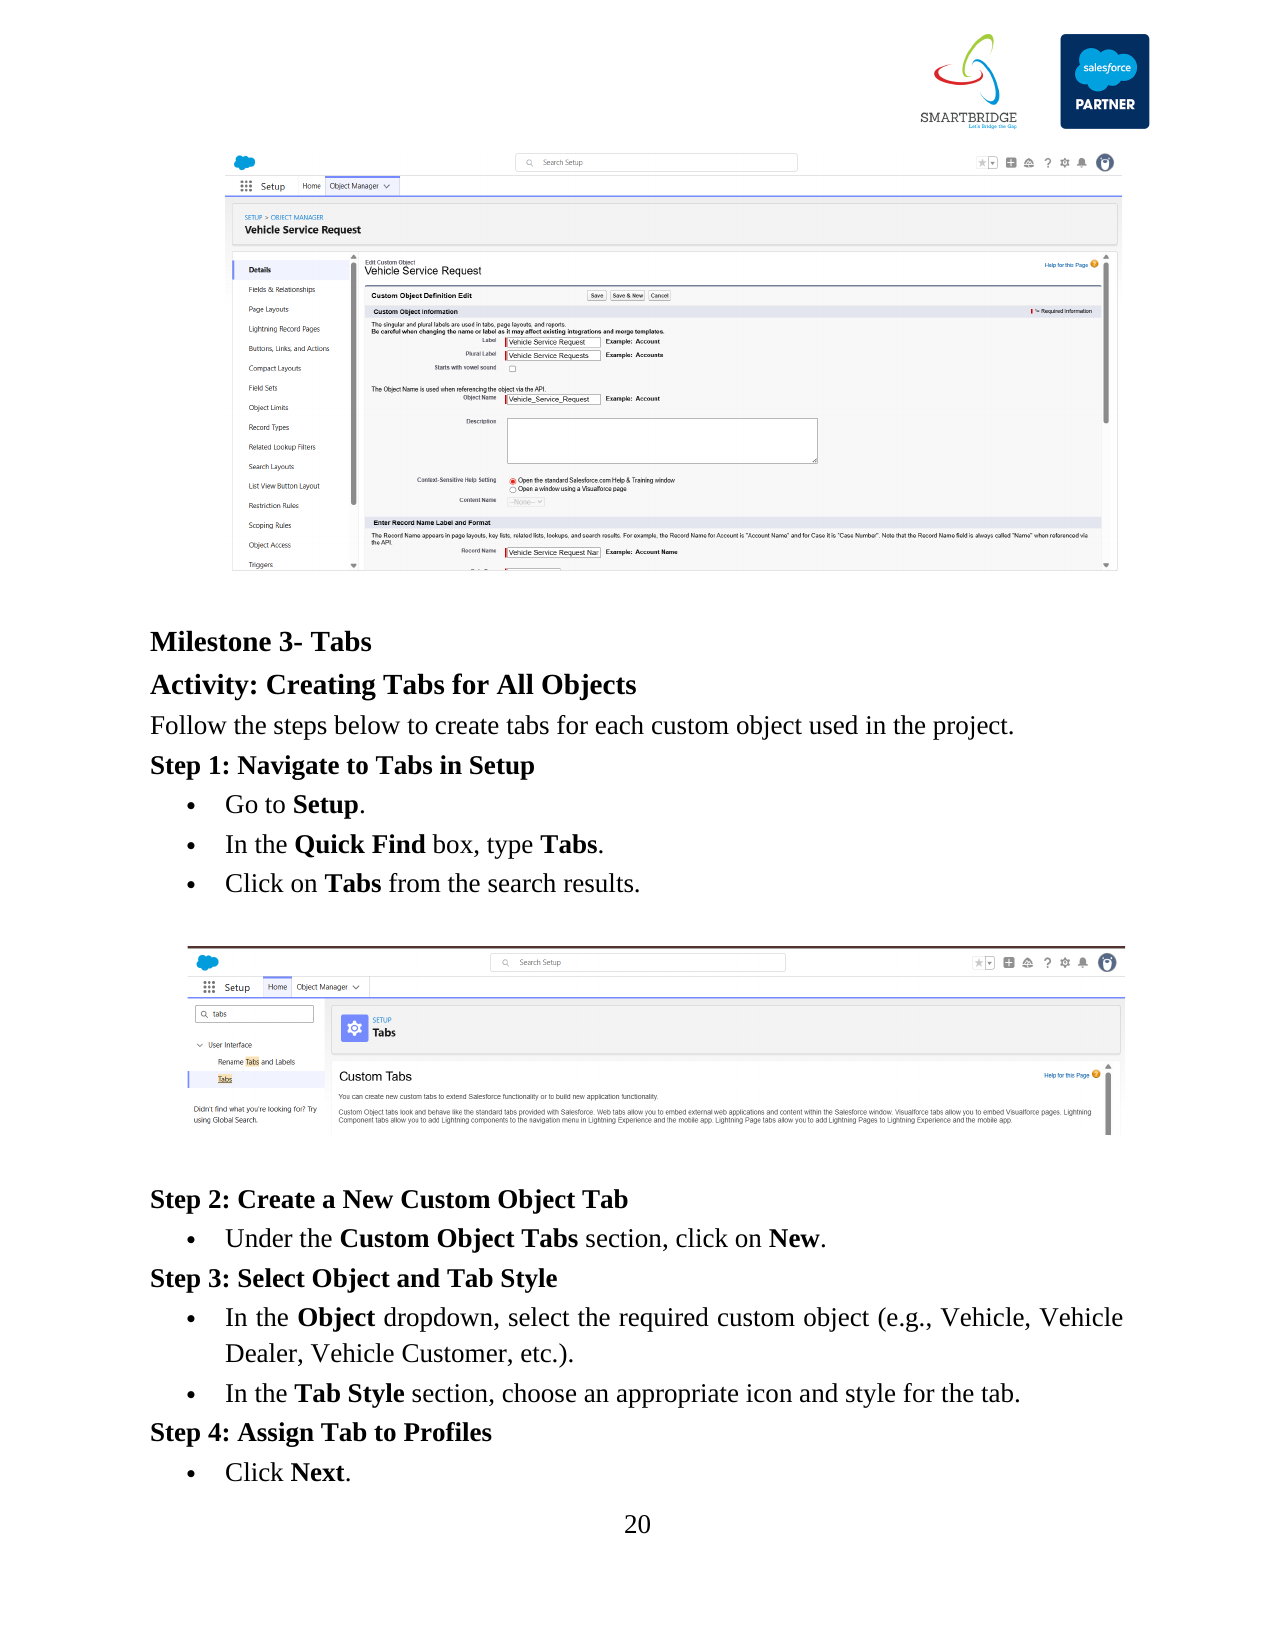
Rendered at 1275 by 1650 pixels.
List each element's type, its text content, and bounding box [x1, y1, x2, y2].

text Milestone 3- Tabs [150, 624, 1125, 658]
list Go to Setup. [187, 788, 1125, 819]
list Click Next. [187, 1456, 1125, 1487]
text Follow the steps below to create tabs for each custom object used in the project. [150, 709, 1125, 740]
list Under the Custom Object Tabs section, click on New. [187, 1222, 1125, 1253]
text Step 3: Select Object and Tab Style [150, 1262, 1125, 1293]
list In the Quick Find box, type Tabs. [187, 828, 1125, 859]
text Activity: Creating Tabs for All Objects [150, 667, 1125, 700]
text Step 4: Assign Tab to Profiles [150, 1416, 1125, 1448]
picture [187, 946, 1125, 1135]
text Step 1: Navigate to Tabs in Setup [150, 749, 1125, 780]
text Step 2: Create a New Custom Object Tab [150, 1183, 1125, 1214]
list In the Object dropdown, select the required custom object (e.g., Vehicle, Vehicle Dealer, Vehicle Customer, etc.). [187, 1302, 1125, 1368]
picture [845, 18, 1218, 139]
picture [225, 152, 1123, 574]
list In the Tab Style section, choose an appropriate icon and style for the tab. [187, 1377, 1125, 1408]
list Click on Tabs from the search results. [187, 867, 1125, 899]
